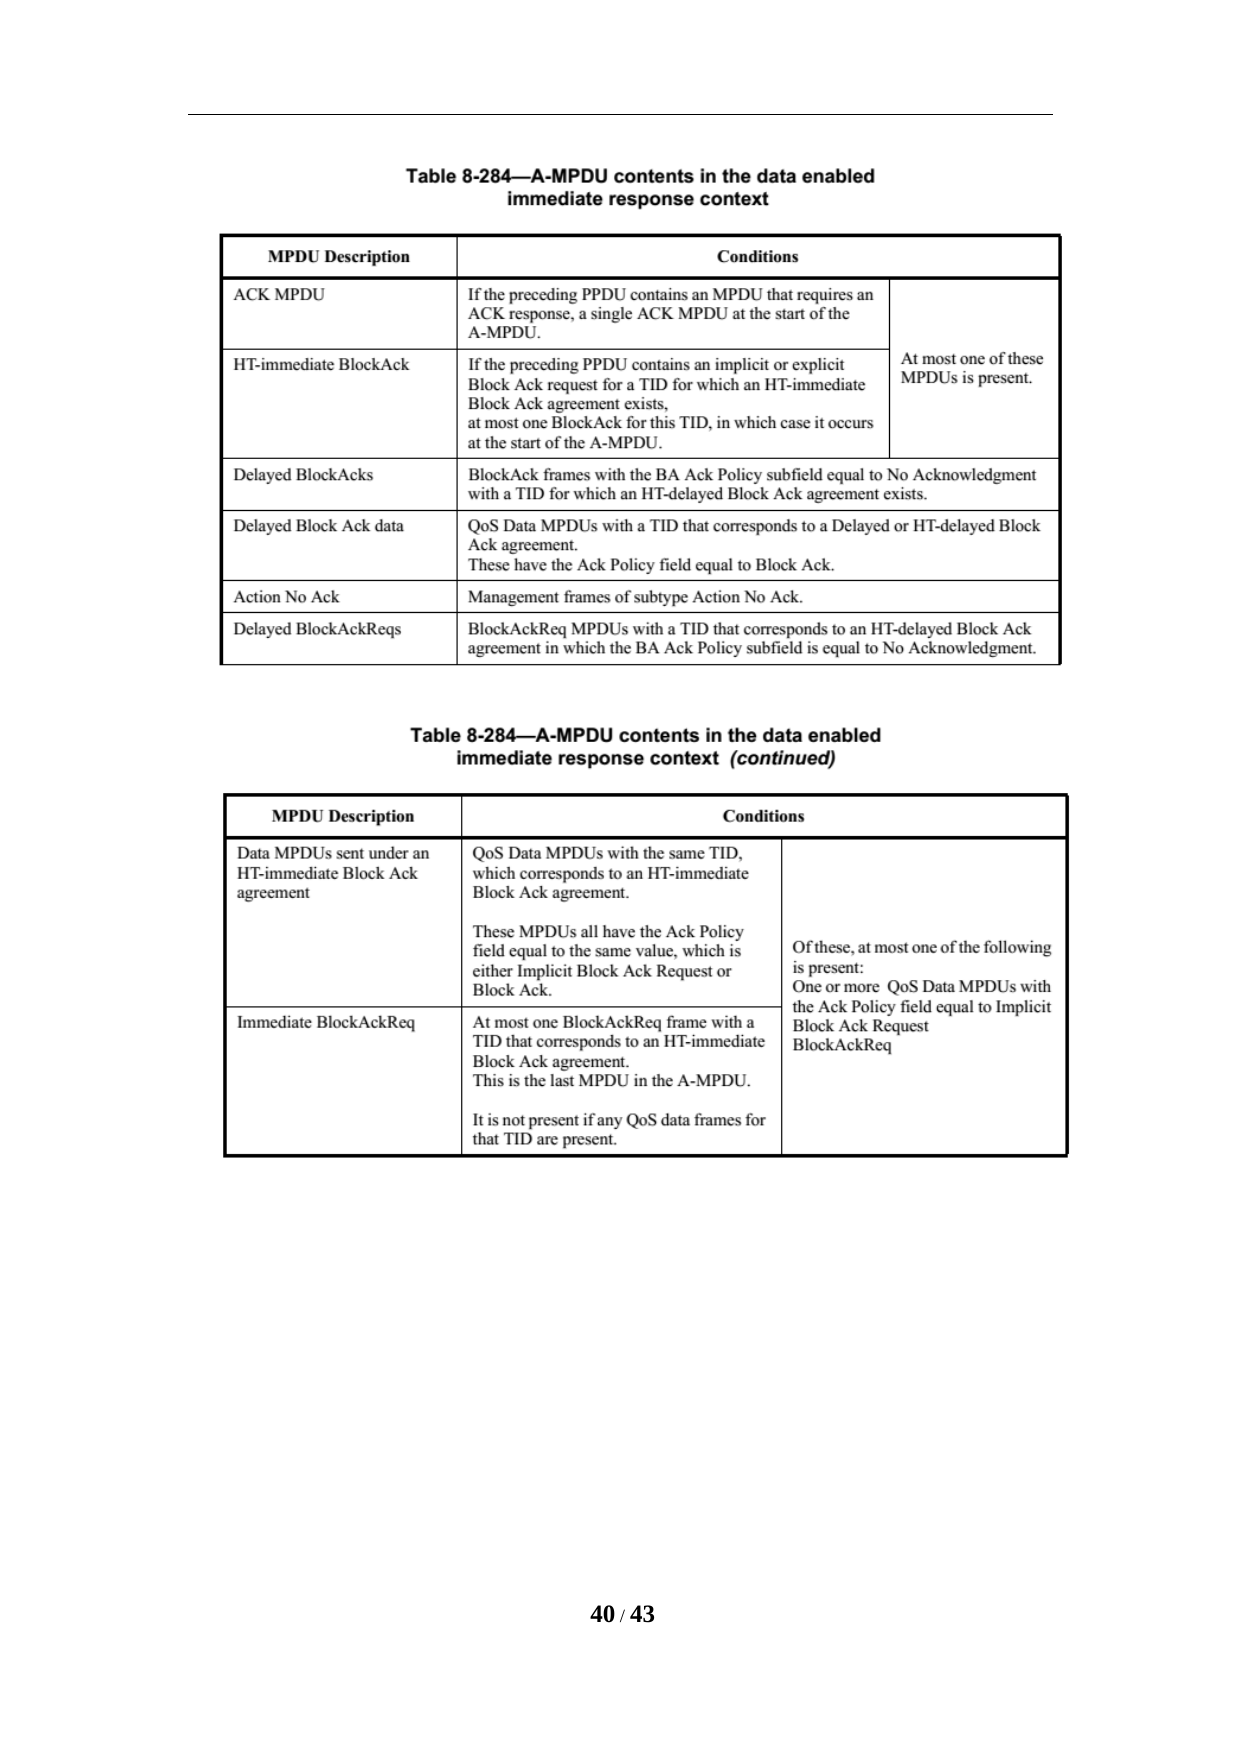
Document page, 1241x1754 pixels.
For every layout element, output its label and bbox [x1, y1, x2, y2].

picture [209, 159, 1075, 676]
picture [209, 712, 1075, 1166]
